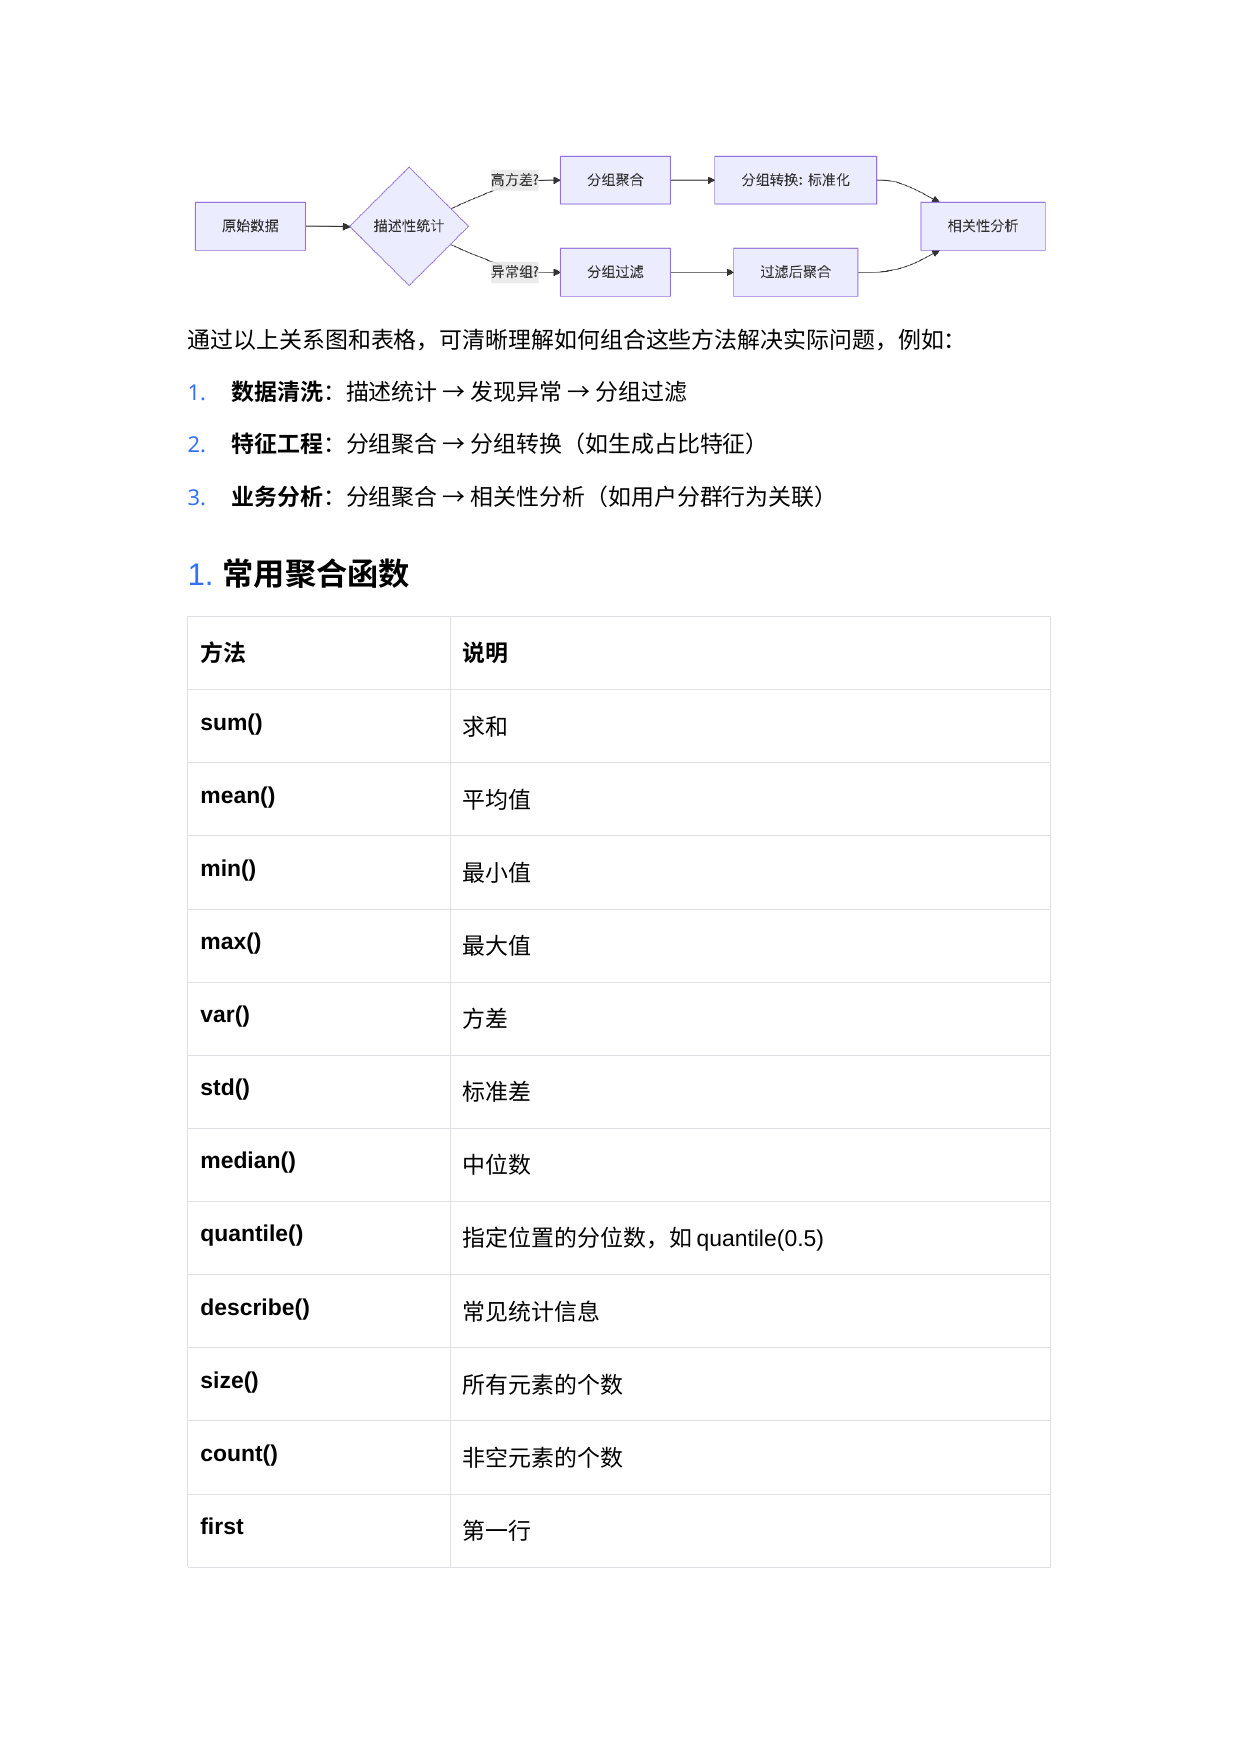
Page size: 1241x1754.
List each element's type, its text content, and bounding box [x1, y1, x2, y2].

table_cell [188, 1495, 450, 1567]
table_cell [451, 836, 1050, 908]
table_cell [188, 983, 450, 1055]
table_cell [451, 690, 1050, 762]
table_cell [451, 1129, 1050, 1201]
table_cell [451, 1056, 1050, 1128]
list 数据清洗：描述统计 → 发现异常 → 分组过滤 [187, 374, 1053, 407]
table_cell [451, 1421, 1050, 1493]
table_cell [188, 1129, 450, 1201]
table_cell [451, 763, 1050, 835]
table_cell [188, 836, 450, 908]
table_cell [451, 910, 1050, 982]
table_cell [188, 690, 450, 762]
list 业务分析：分组聚合 → 相关性分析（如用户分群行为关联） [187, 478, 1053, 512]
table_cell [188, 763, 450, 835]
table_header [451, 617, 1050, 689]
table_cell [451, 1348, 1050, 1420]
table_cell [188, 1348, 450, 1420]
picture [188, 150, 1052, 303]
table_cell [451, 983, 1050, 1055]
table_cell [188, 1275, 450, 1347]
text 1. 常用聚合函数 [187, 549, 1053, 594]
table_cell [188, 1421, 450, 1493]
list 特征工程：分组聚合 → 分组转换（如生成占比特征） [187, 426, 1053, 459]
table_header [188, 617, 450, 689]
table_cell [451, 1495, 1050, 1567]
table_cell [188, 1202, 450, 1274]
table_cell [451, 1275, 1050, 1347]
text 通过以上关系图和表格，可清晰理解如何组合这些方法解决实际问题，例如： [187, 321, 1053, 355]
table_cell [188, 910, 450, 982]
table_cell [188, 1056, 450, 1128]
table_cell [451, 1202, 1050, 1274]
